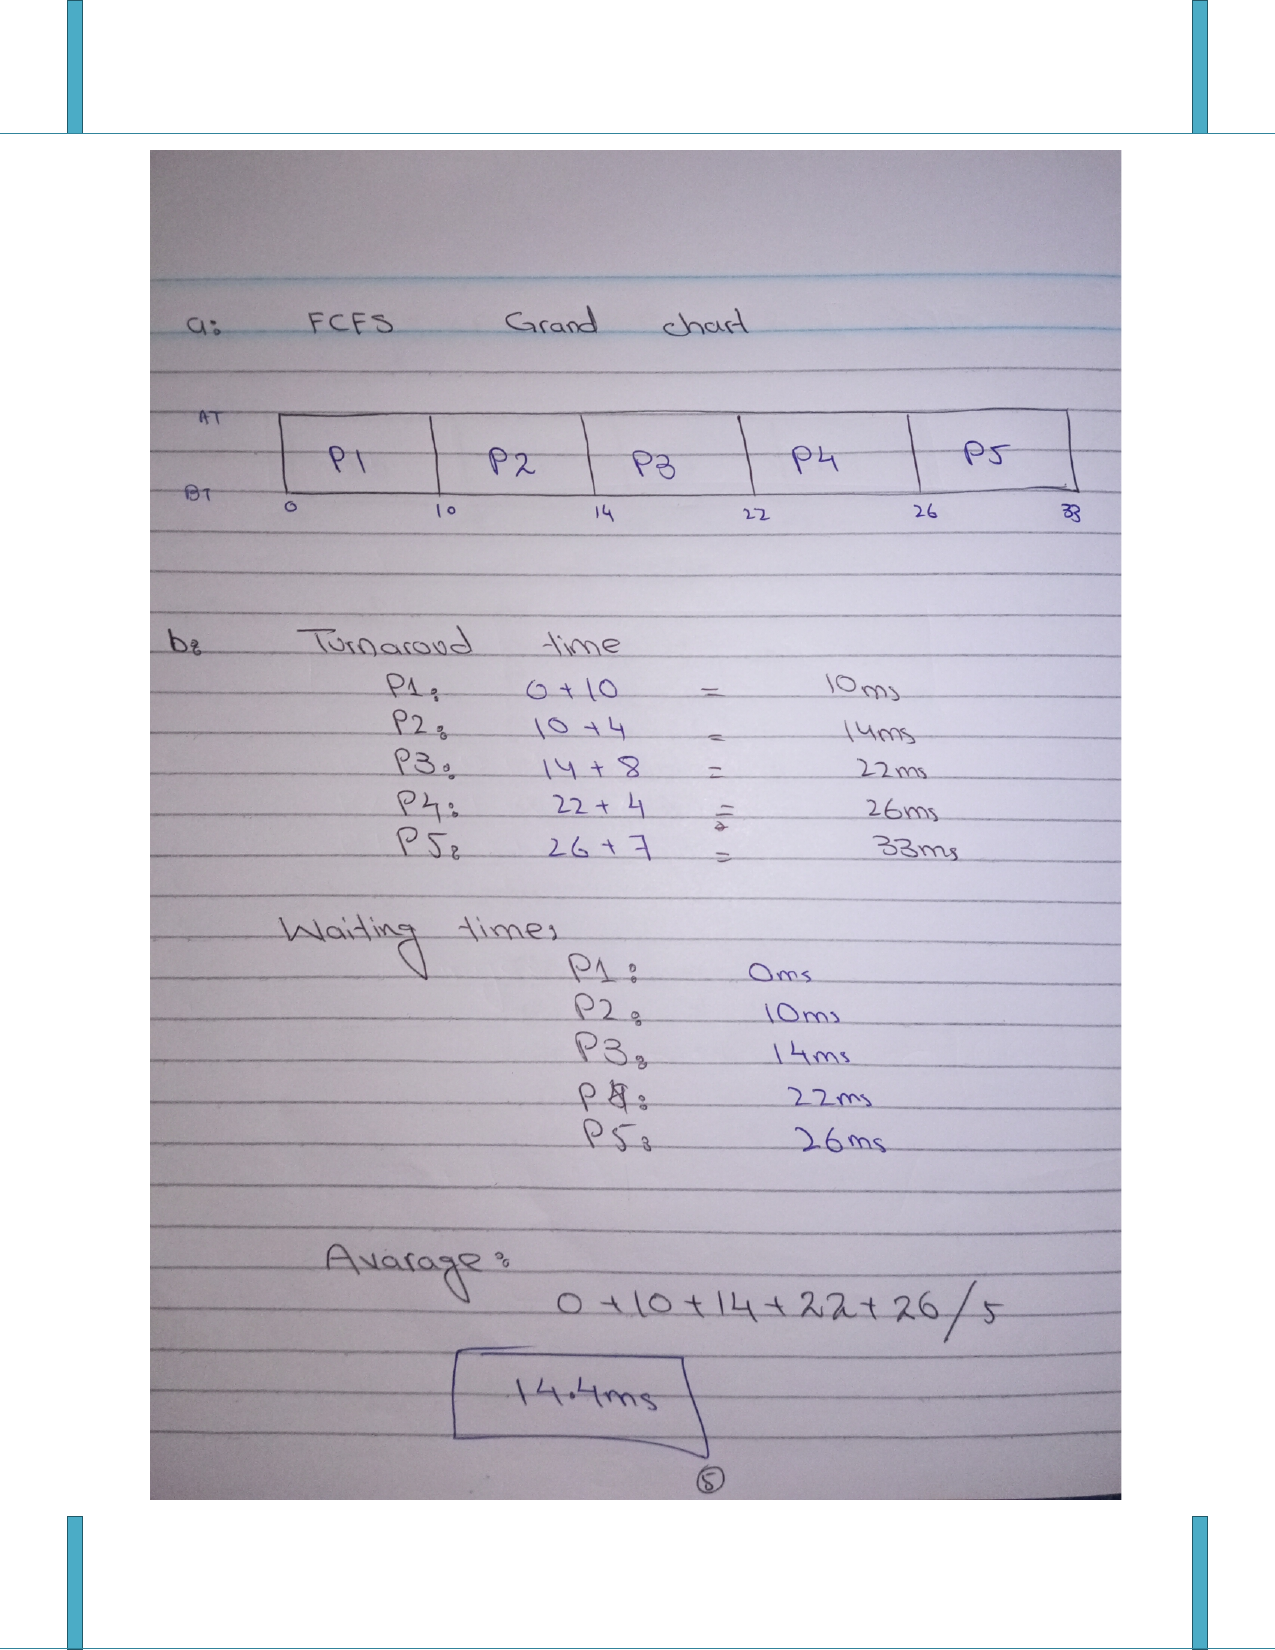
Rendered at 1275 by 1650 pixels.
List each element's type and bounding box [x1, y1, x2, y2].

picture [150, 150, 1122, 1500]
